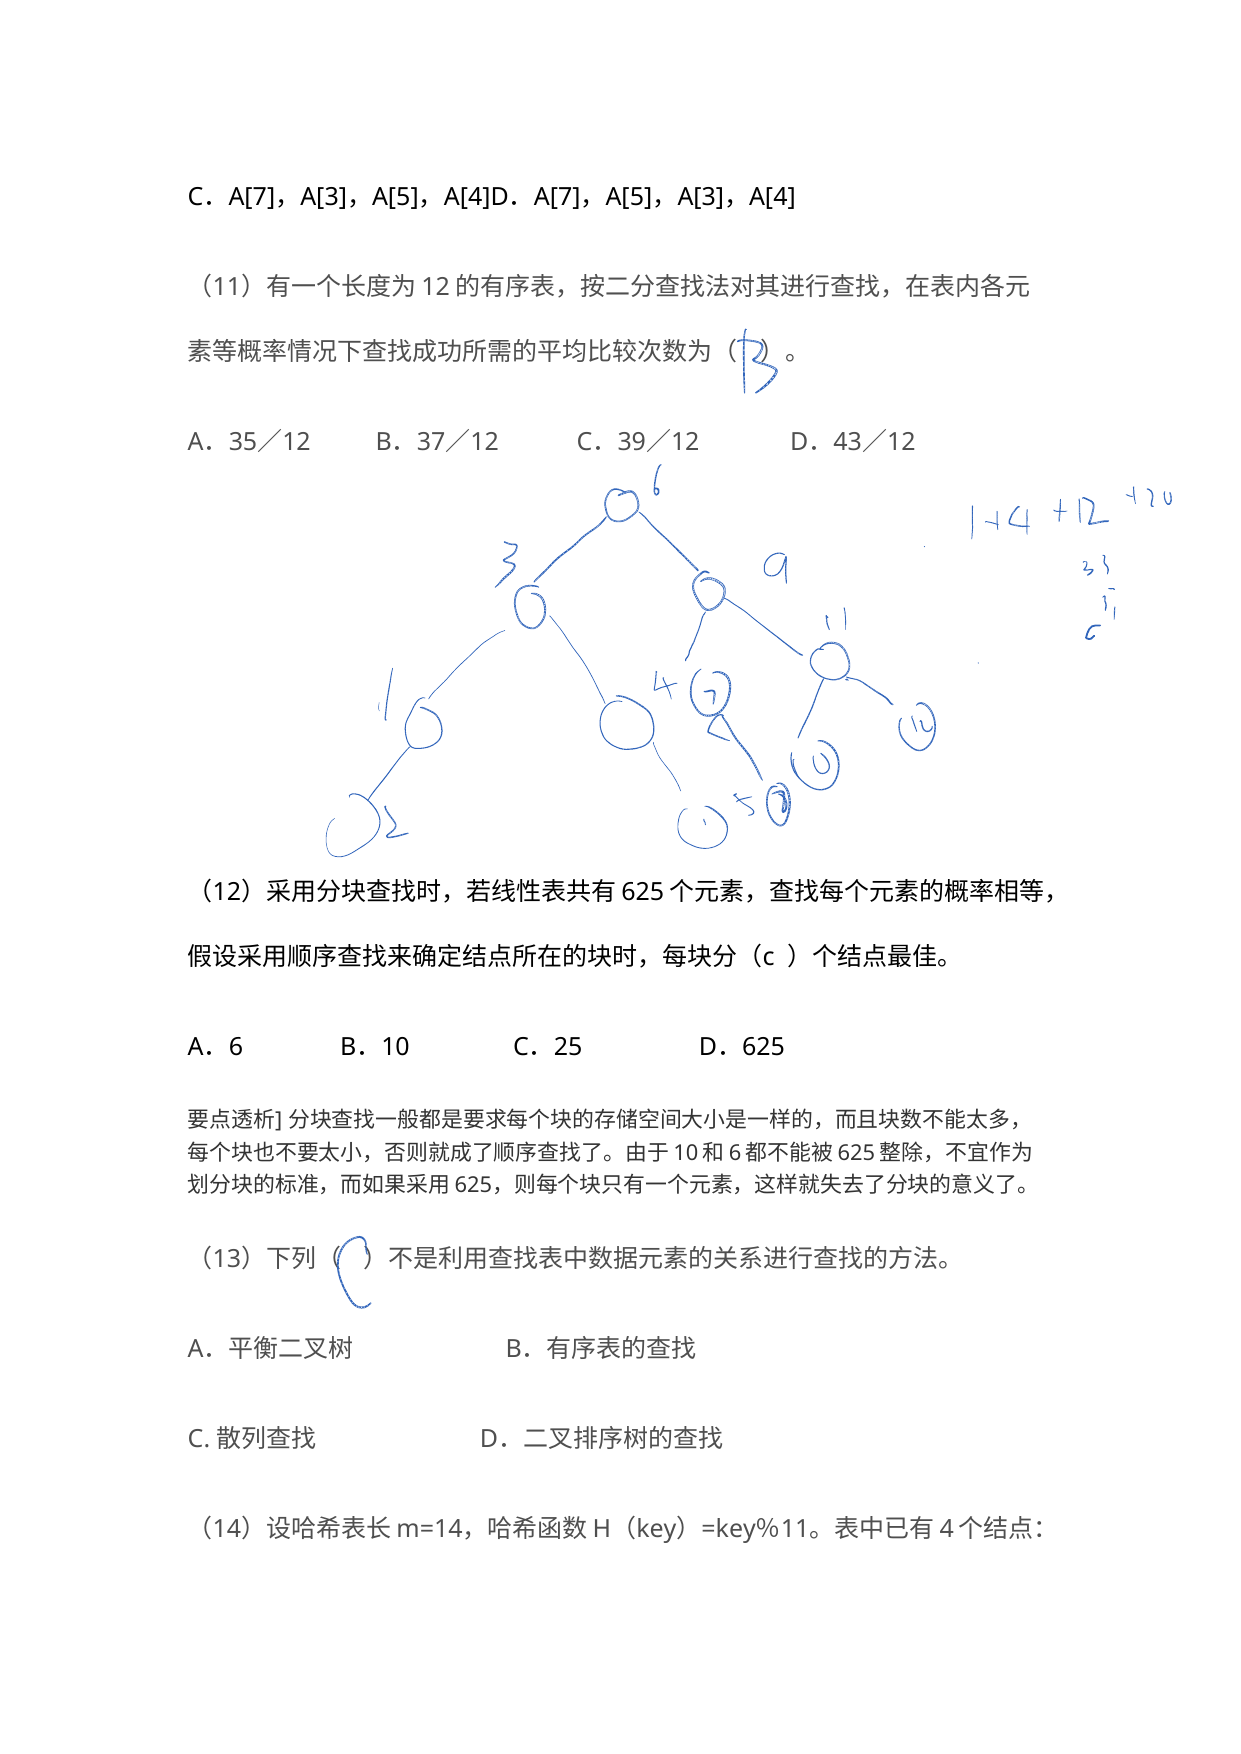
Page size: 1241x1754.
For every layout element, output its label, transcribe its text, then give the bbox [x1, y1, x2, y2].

text （11）有一个长度为12的有序表，按二分查找法对其进行查找，在表内各元素等概率情况下查找成功所需的平均比较次数为（ ）。 [187, 252, 1053, 382]
text 要点透析] 分块查找一般都是要求每个块的存储空间大小是一样的，而且块数不能太多，每个块也不要太小，否则就成了顺序查找了。由于10和6都不能被625整除，不宜作为划分块的标准，而如果采用625，则每个块只有一个元素，这样就失去了分块的意义了。 [187, 1102, 1053, 1199]
text （12）采用分块查找时，若线性表共有625个元素，查找每个元素的概率相等，假设采用顺序查找来确定结点所在的块时，每块分（c ）个结点最佳。 [187, 857, 1053, 987]
text （13）下列（ ）不是利用查找表中数据元素的关系进行查找的方法。 [187, 1224, 1053, 1289]
text C. 散列查找 D．二叉排序树的查找 [187, 1404, 1053, 1469]
text A．6 B．10 C．25 D．625 [187, 1012, 1053, 1077]
text C．A[7]，A[3]，A[5]，A[4]D．A[7]，A[5]，A[3]，A[4] [187, 162, 1053, 227]
text （14）设哈希表长m=14，哈希函数H（key）=key％11。表中已有4个结点： [187, 1494, 1053, 1559]
text A．35／12 B．37／12 C．39／12 D．43／12 [187, 407, 1053, 472]
text A．平衡二叉树 B．有序表的查找 [187, 1314, 1053, 1379]
